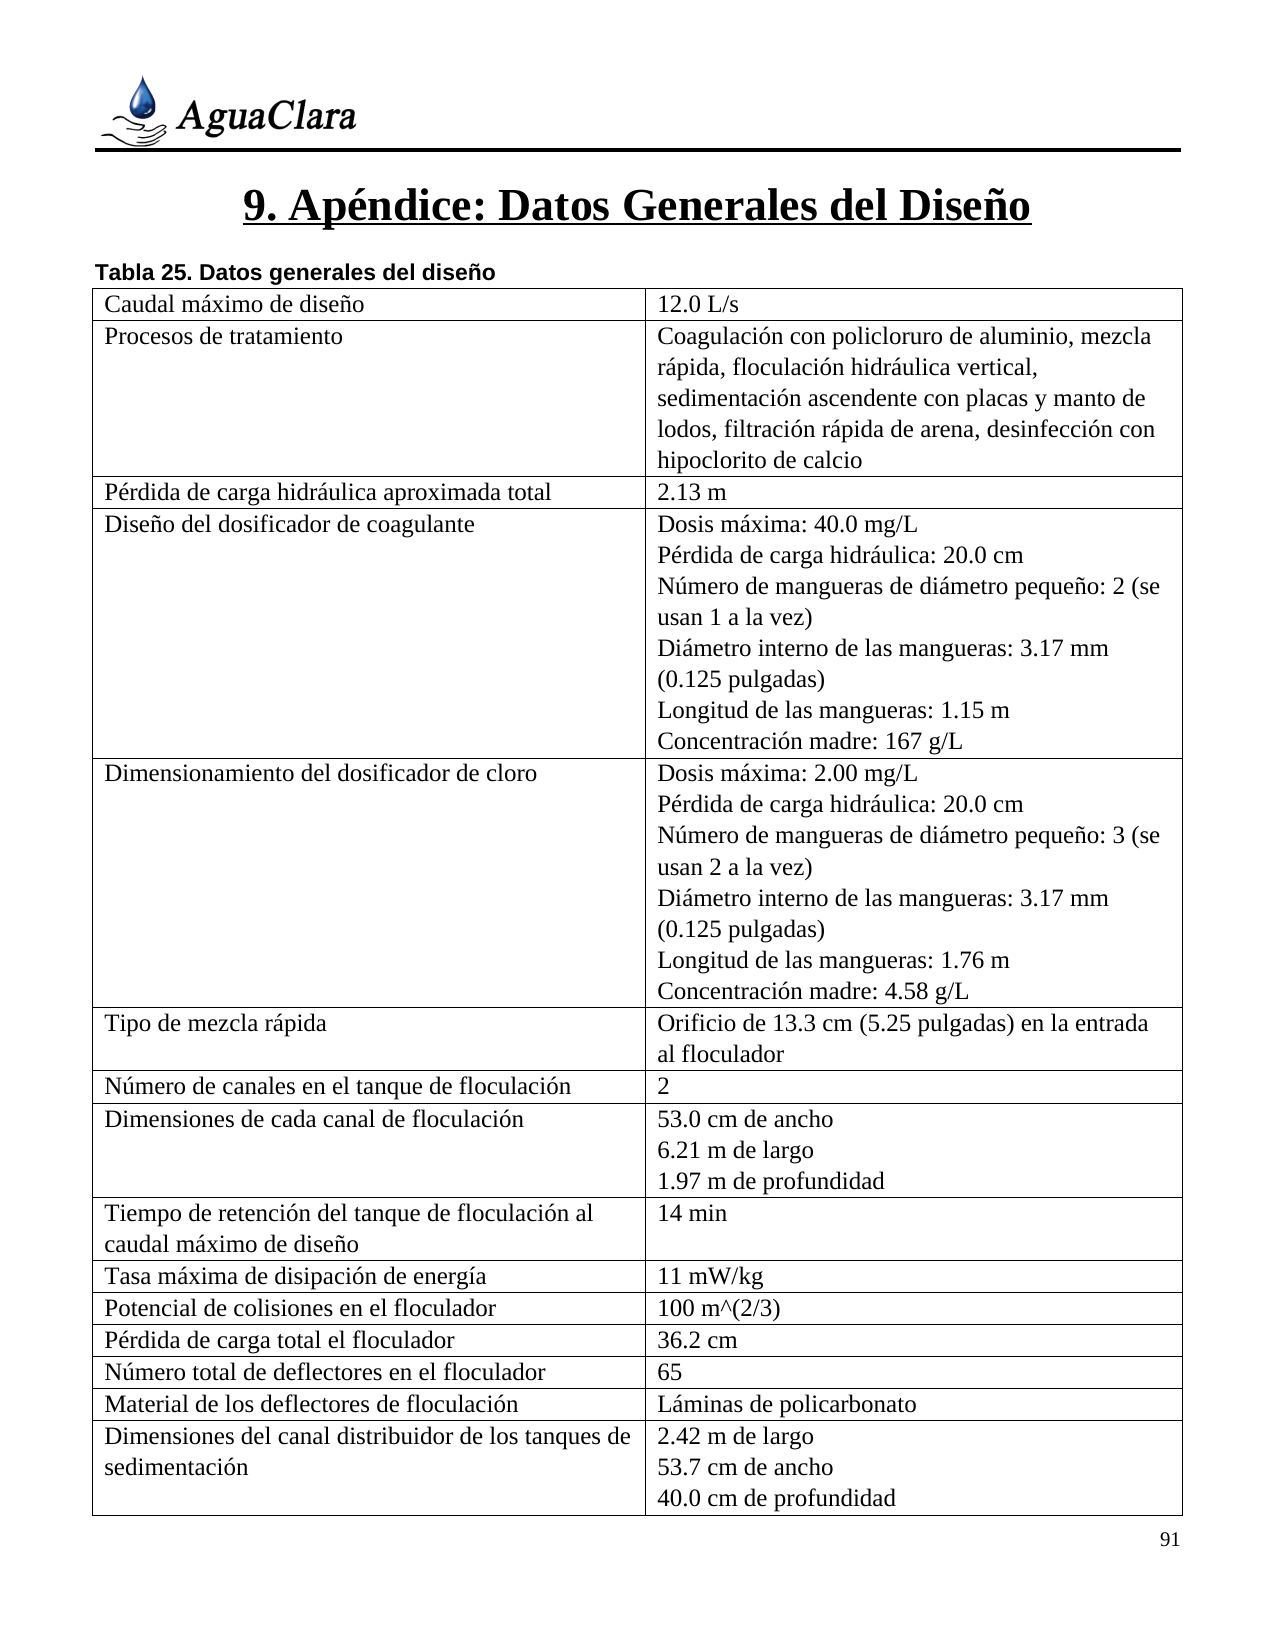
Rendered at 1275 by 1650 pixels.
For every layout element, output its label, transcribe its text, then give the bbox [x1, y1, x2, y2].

table_cell 2 [646, 1071, 1182, 1103]
table_cell Láminas de policarbonato [646, 1389, 1182, 1420]
table_cell 65 [646, 1357, 1182, 1388]
text Tabla 25. Datos generales del diseño [94, 259, 1181, 286]
table_cell 14 min [646, 1198, 1182, 1260]
table_cell 2.13 m [646, 477, 1182, 508]
table_cell Tiempo de retención del tanque de floculación al caudal máximo de diseño [93, 1198, 645, 1260]
table_cell Tipo de mezcla rápida [93, 1008, 645, 1070]
table_cell Pérdida de carga total el floculador [93, 1325, 645, 1356]
table_cell Dosis máxima: 2.00 mg/L Pérdida de carga hidráulica: 20.0 cm Número de mangueras de diámetro pequeño: 3 (se usan 2 a la vez) Diámetro interno de las mangueras: 3.17 mm (0.125 pulgadas) Longitud de las mangueras: 1.76 m Concentración madre: 4.58 g/L [646, 759, 1182, 1007]
table_cell Dimensiones de cada canal de floculación [93, 1104, 645, 1197]
table_cell 11 mW/kg [646, 1261, 1182, 1292]
table_cell Coagulación con policloruro de aluminio, mezcla rápida, floculación hidráulica vertical, sedimentación ascendente con placas y manto de lodos, filtración rápida de arena, desinfección con hipoclorito de calcio [646, 321, 1182, 476]
table_cell Pérdida de carga hidráulica aproximada total [93, 477, 645, 508]
table_cell Orificio de 13.3 cm (5.25 pulgadas) en la entrada al floculador [646, 1008, 1182, 1070]
table_header 12.0 L/s [646, 289, 1182, 320]
table_cell Número de canales en el tanque de floculación [93, 1071, 645, 1103]
subtitle . Apéndice: Datos Generales del Diseño [94, 177, 1181, 230]
table_header Caudal máximo de diseño [93, 289, 645, 320]
table_cell Material de los deflectores de floculación [93, 1389, 645, 1420]
table_cell Dosis máxima: 40.0 mg/L Pérdida de carga hidráulica: 20.0 cm Número de mangueras de diámetro pequeño: 2 (se usan 1 a la vez) Diámetro interno de las mangueras: 3.17 mm (0.125 pulgadas) Longitud de las mangueras: 1.15 m Concentración madre: 167 g/L [646, 509, 1182, 757]
table_cell Dimensiones del canal distribuidor de los tanques de sedimentación [93, 1421, 645, 1514]
table_cell Potencial de colisiones en el floculador [93, 1293, 645, 1324]
table_cell Procesos de tratamiento [93, 321, 645, 476]
table_cell Tasa máxima de disipación de energía [93, 1261, 645, 1292]
table_cell 100 m^(2/3) [646, 1293, 1182, 1324]
table_cell 2.42 m de largo 53.7 cm de ancho 40.0 cm de profundidad [646, 1421, 1182, 1514]
table_cell 36.2 cm [646, 1325, 1182, 1356]
table_cell Dimensionamiento del dosificador de cloro [93, 759, 645, 1007]
picture [94, 75, 373, 148]
table_cell Número total de deflectores en el floculador [93, 1357, 645, 1388]
table_cell Diseño del dosificador de coagulante [93, 509, 645, 757]
table_cell 53.0 cm de ancho 6.21 m de largo 1.97 m de profundidad [646, 1104, 1182, 1197]
